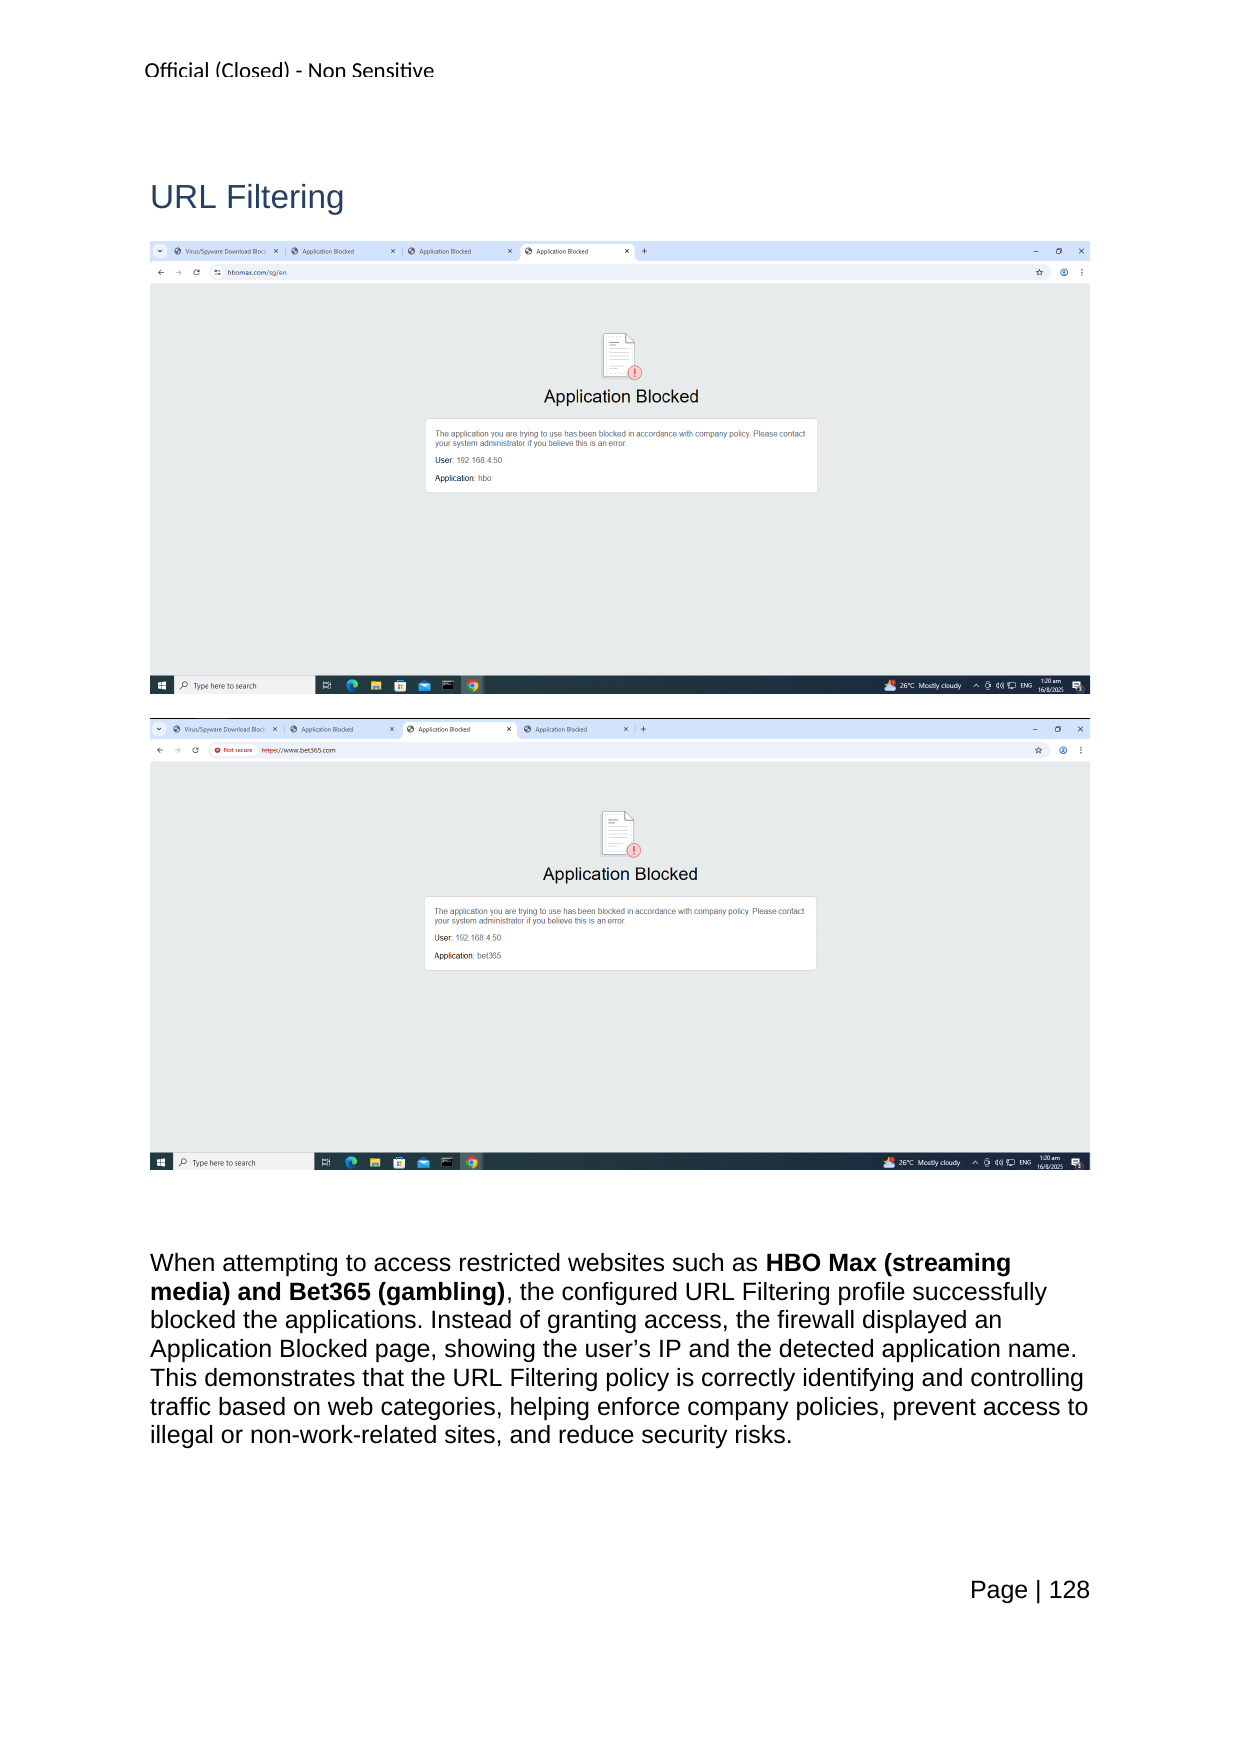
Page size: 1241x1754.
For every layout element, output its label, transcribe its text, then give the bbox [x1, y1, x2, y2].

picture [150, 241, 1091, 694]
picture [150, 718, 1091, 1170]
subtitle URL Filtering [150, 177, 1090, 216]
text When attempting to access restricted websites such as HBO Max (streaming media) and Bet365 (gambling), the configured URL Filtering profile successfully blocked the applications. Instead of granting access, the firewall displayed an Application Blocked page, showing the user’s IP and the detected application name. This demonstrates that the URL Filtering policy is correctly identifying and controlling traffic based on web categories, helping enforce company policies, prevent access to illegal or non-work-related sites, and reduce security risks. [150, 1248, 1090, 1449]
